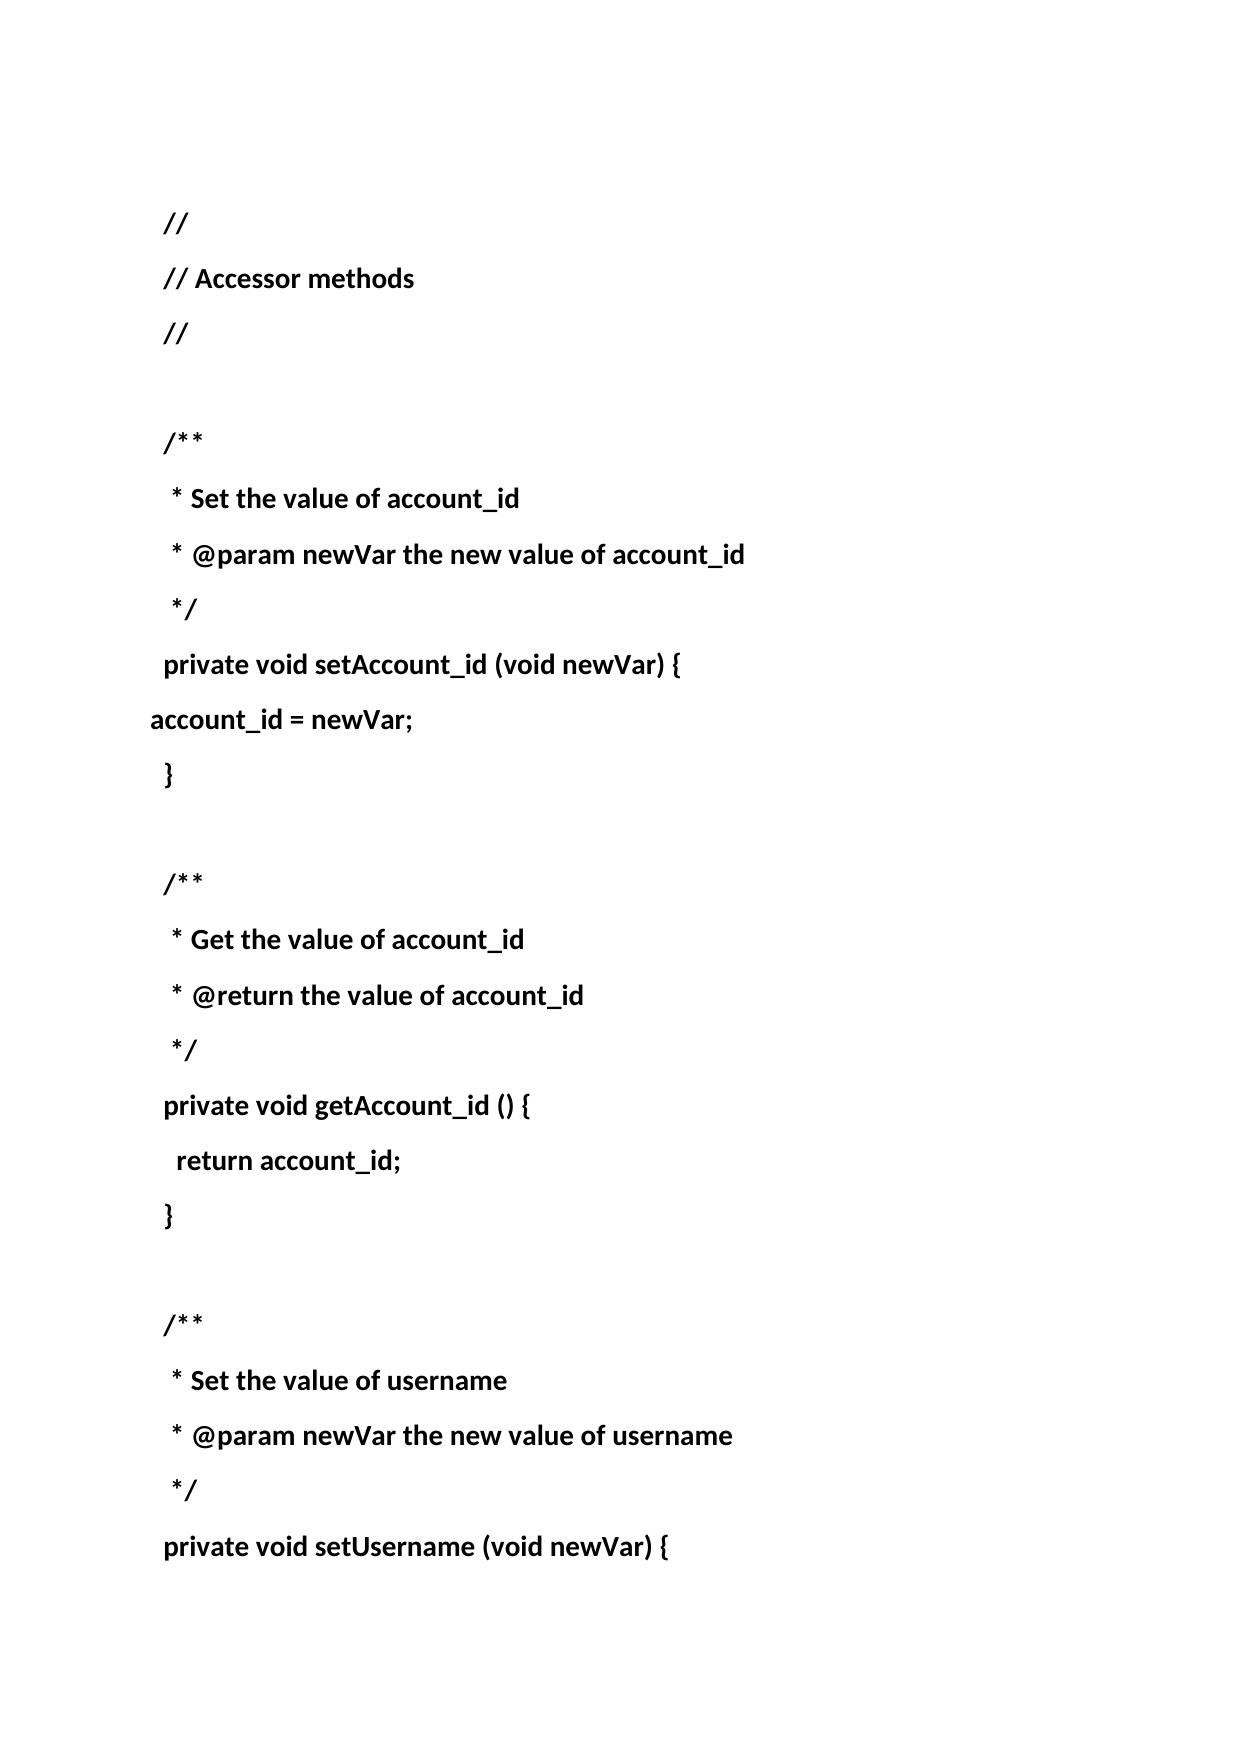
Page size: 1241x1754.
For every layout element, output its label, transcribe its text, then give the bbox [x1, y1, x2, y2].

text // Accessor methods [150, 260, 1090, 296]
text * @param newVar the new value of account_id [150, 536, 1090, 571]
text return account_id; [150, 1142, 1090, 1177]
text } [150, 1197, 1090, 1233]
text /** [150, 426, 1090, 461]
text account_id = newVar; [150, 701, 1090, 737]
text private void setUsername (void newVar) { [150, 1528, 1090, 1563]
text } [150, 756, 1090, 792]
text // [150, 205, 1090, 241]
text * @return the value of account_id [150, 977, 1090, 1012]
text private void getAccount_id () { [150, 1087, 1090, 1122]
text // [150, 315, 1090, 351]
text private void setAccount_id (void newVar) { [150, 646, 1090, 682]
text * Get the value of account_id [150, 921, 1090, 957]
text * Set the value of account_id [150, 481, 1090, 516]
text * Set the value of username [150, 1362, 1090, 1398]
text */ [150, 1032, 1090, 1067]
text */ [150, 591, 1090, 626]
text /** [150, 1307, 1090, 1343]
text */ [150, 1472, 1090, 1508]
text /** [150, 866, 1090, 902]
text * @param newVar the new value of username [150, 1417, 1090, 1453]
